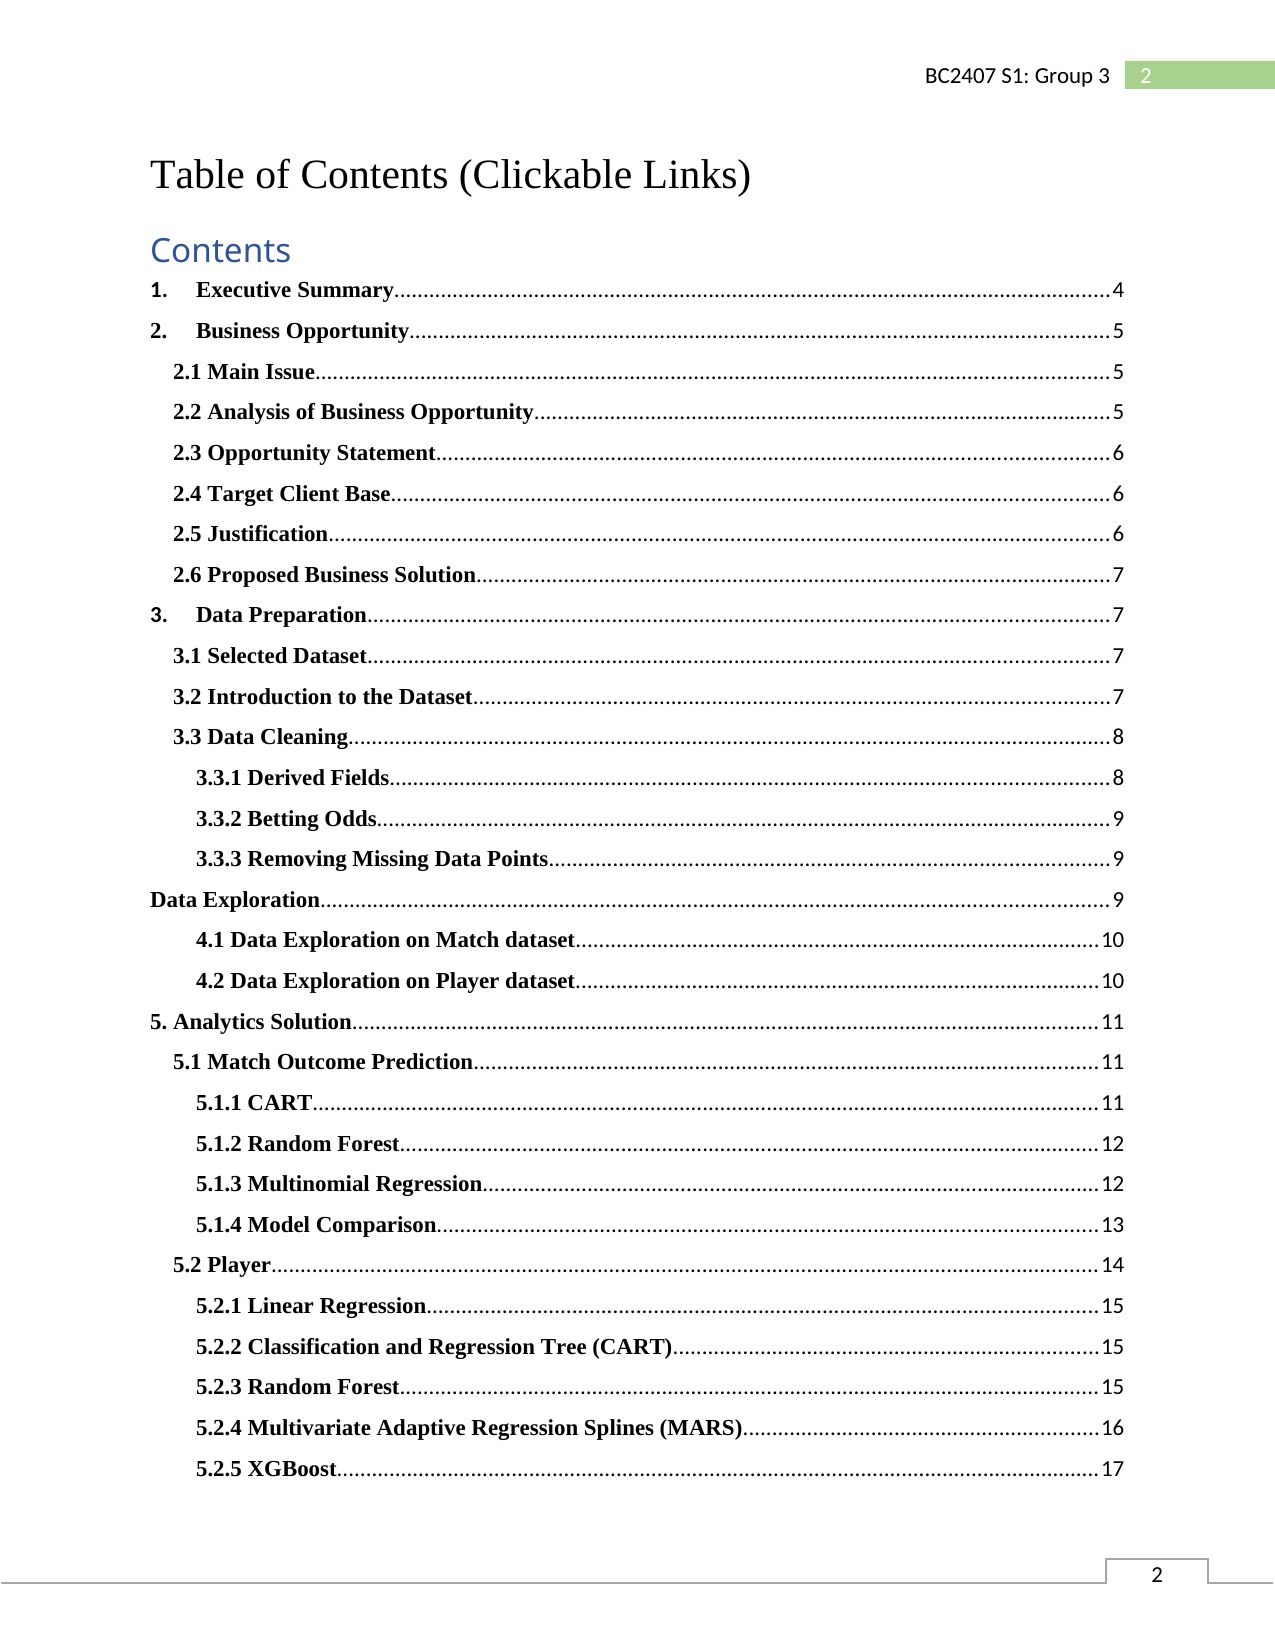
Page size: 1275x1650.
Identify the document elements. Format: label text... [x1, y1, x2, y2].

text Table of Contents (Clickable Links) [150, 150, 1125, 198]
